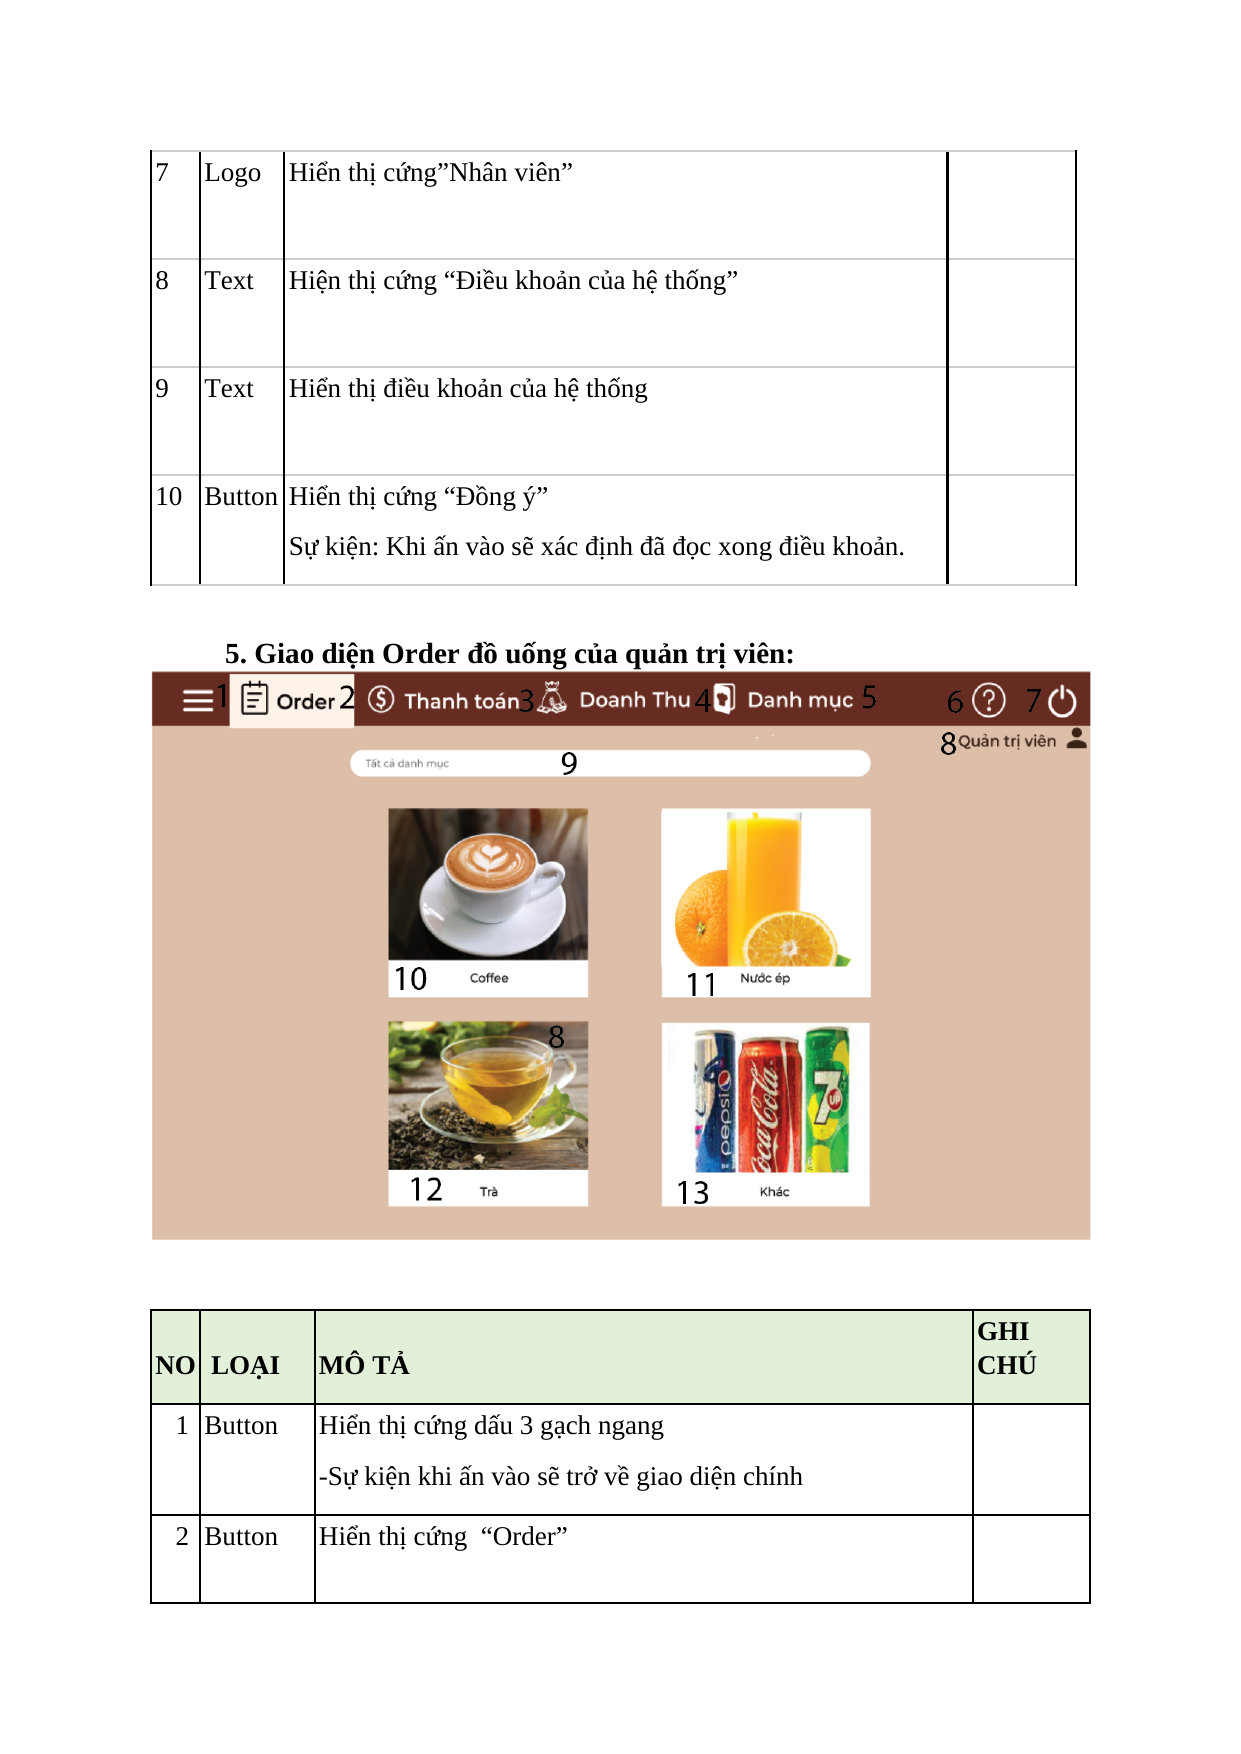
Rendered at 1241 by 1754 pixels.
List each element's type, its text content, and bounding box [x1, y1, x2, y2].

table_cell Button [201, 476, 283, 584]
table_cell Hiển thị cứng”Nhân viên” [285, 152, 946, 258]
table_cell Logo [201, 152, 283, 258]
table_cell Hiển thị điều khoản của hệ thống [285, 368, 946, 473]
table_header MÔ TẢ [316, 1311, 972, 1403]
table_cell [949, 152, 1075, 258]
table_cell Hiển thị cứng “Đồng ý” Sự kiện: Khi ấn vào sẽ xác định đã đọc xong điều khoản. [285, 476, 946, 584]
table_header LOẠI [201, 1311, 314, 1403]
table_cell Button [201, 1405, 314, 1514]
table_header GHI CHÚ [974, 1311, 1089, 1403]
table_cell Hiển thị cứng dấu 3 gạch ngang -Sự kiện khi ấn vào sẽ trở về giao diện chính [316, 1405, 972, 1514]
table_cell 2 [152, 1516, 199, 1602]
table_cell [949, 260, 1075, 366]
picture [150, 670, 1091, 1240]
table_cell 1 [152, 1405, 199, 1514]
table_cell Hiện thị cứng “Điều khoản của hệ thống” [285, 260, 946, 366]
table_cell 8 [152, 260, 199, 366]
table_cell Text [201, 368, 283, 473]
text 5. Giao diện Order đồ uống của quản trị viên: [225, 636, 1090, 670]
table_header NO [152, 1311, 199, 1403]
table_cell [949, 476, 1075, 584]
table_cell Button [201, 1516, 314, 1602]
table_cell [949, 368, 1075, 473]
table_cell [316, 1516, 972, 1602]
table_cell Text [201, 260, 283, 366]
table_cell [974, 1516, 1089, 1602]
table_cell 10 [152, 476, 199, 584]
table_cell 9 [152, 368, 199, 473]
table_cell [974, 1405, 1089, 1514]
table_cell 7 [152, 152, 199, 258]
